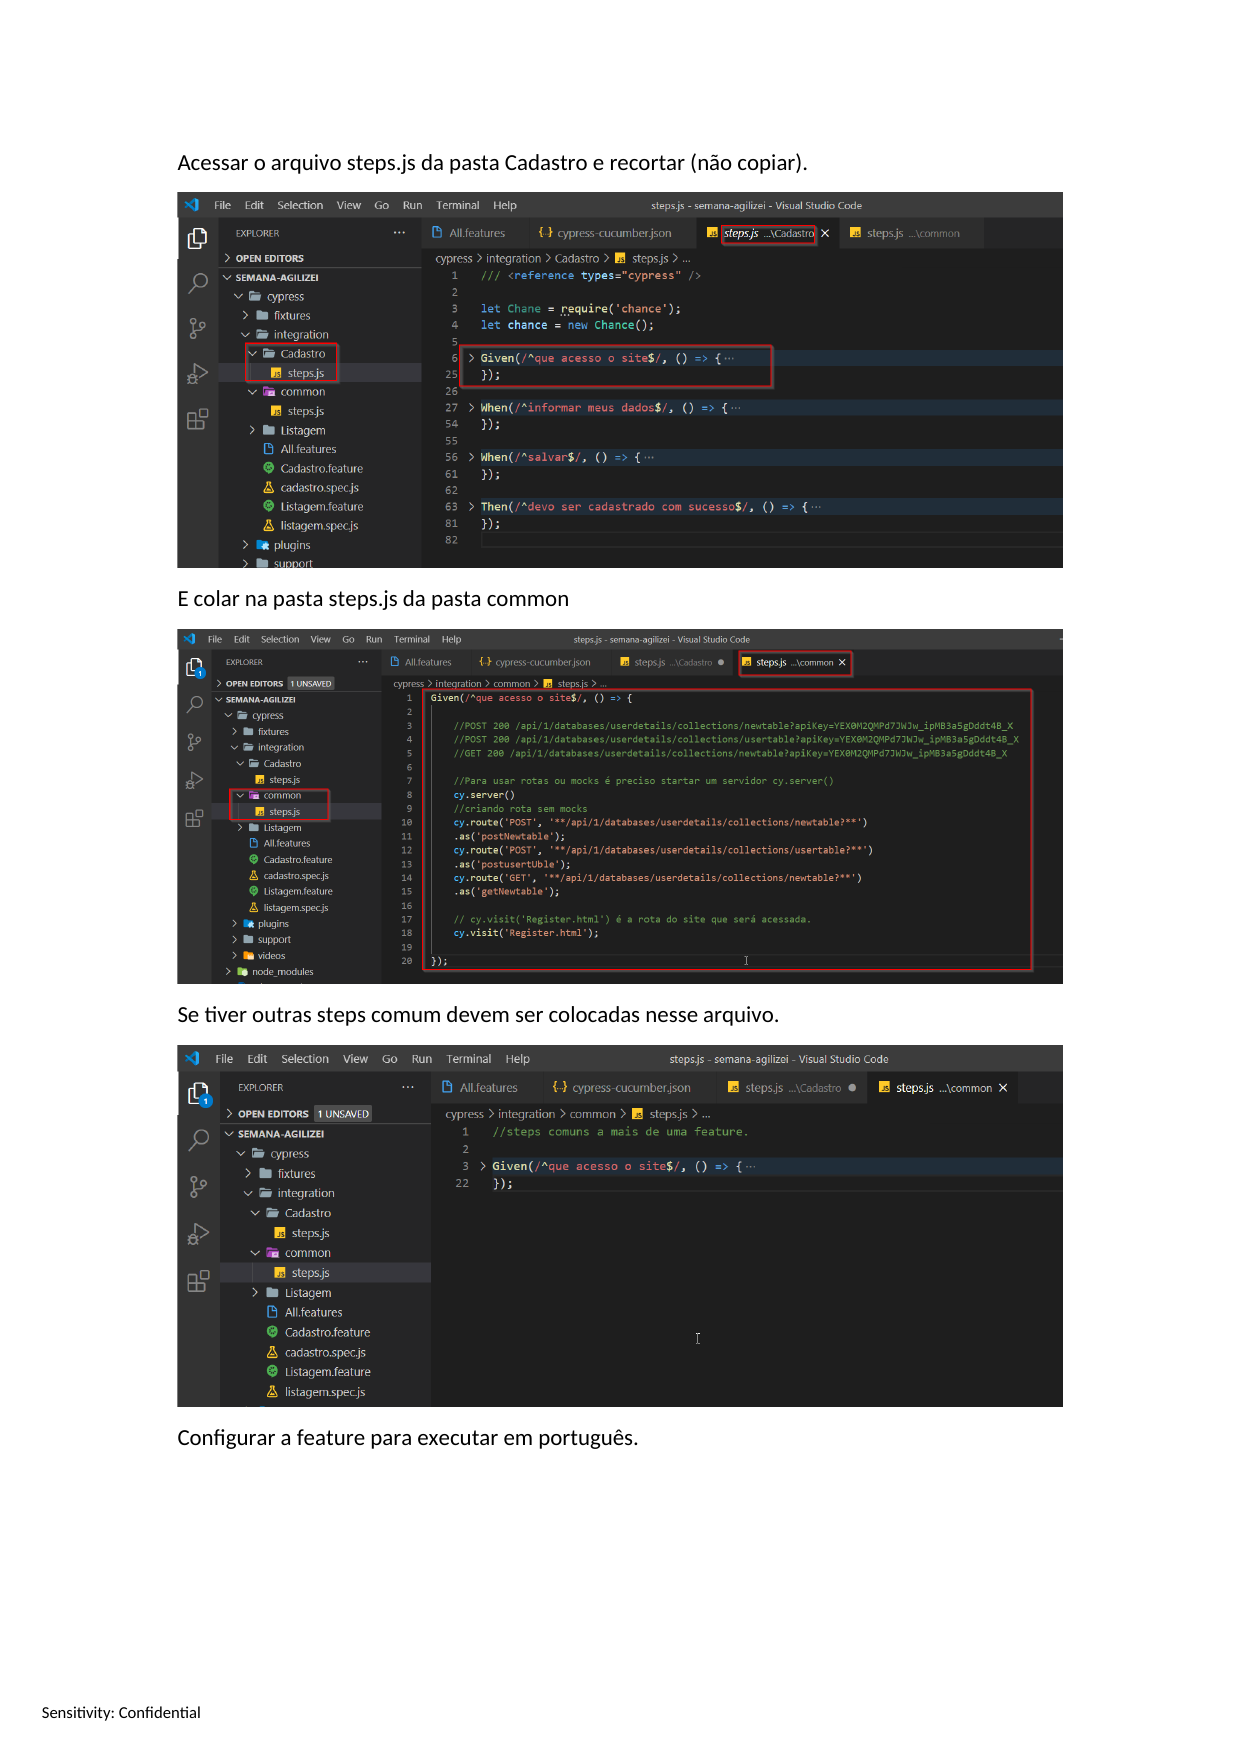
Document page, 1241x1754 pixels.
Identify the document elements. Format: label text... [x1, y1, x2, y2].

text E colar na pasta steps.js da pasta common [177, 584, 1063, 612]
text Acessar o arquivo steps.js da pasta Cadastro e recortar (não copiar). [177, 148, 1063, 176]
picture [177, 629, 1063, 984]
picture [177, 1045, 1063, 1407]
text Se tiver outras steps comum devem ser colocadas nesse arquivo. [177, 1001, 1063, 1029]
text Configurar a feature para executar em português. [177, 1423, 1063, 1451]
picture [177, 192, 1063, 568]
